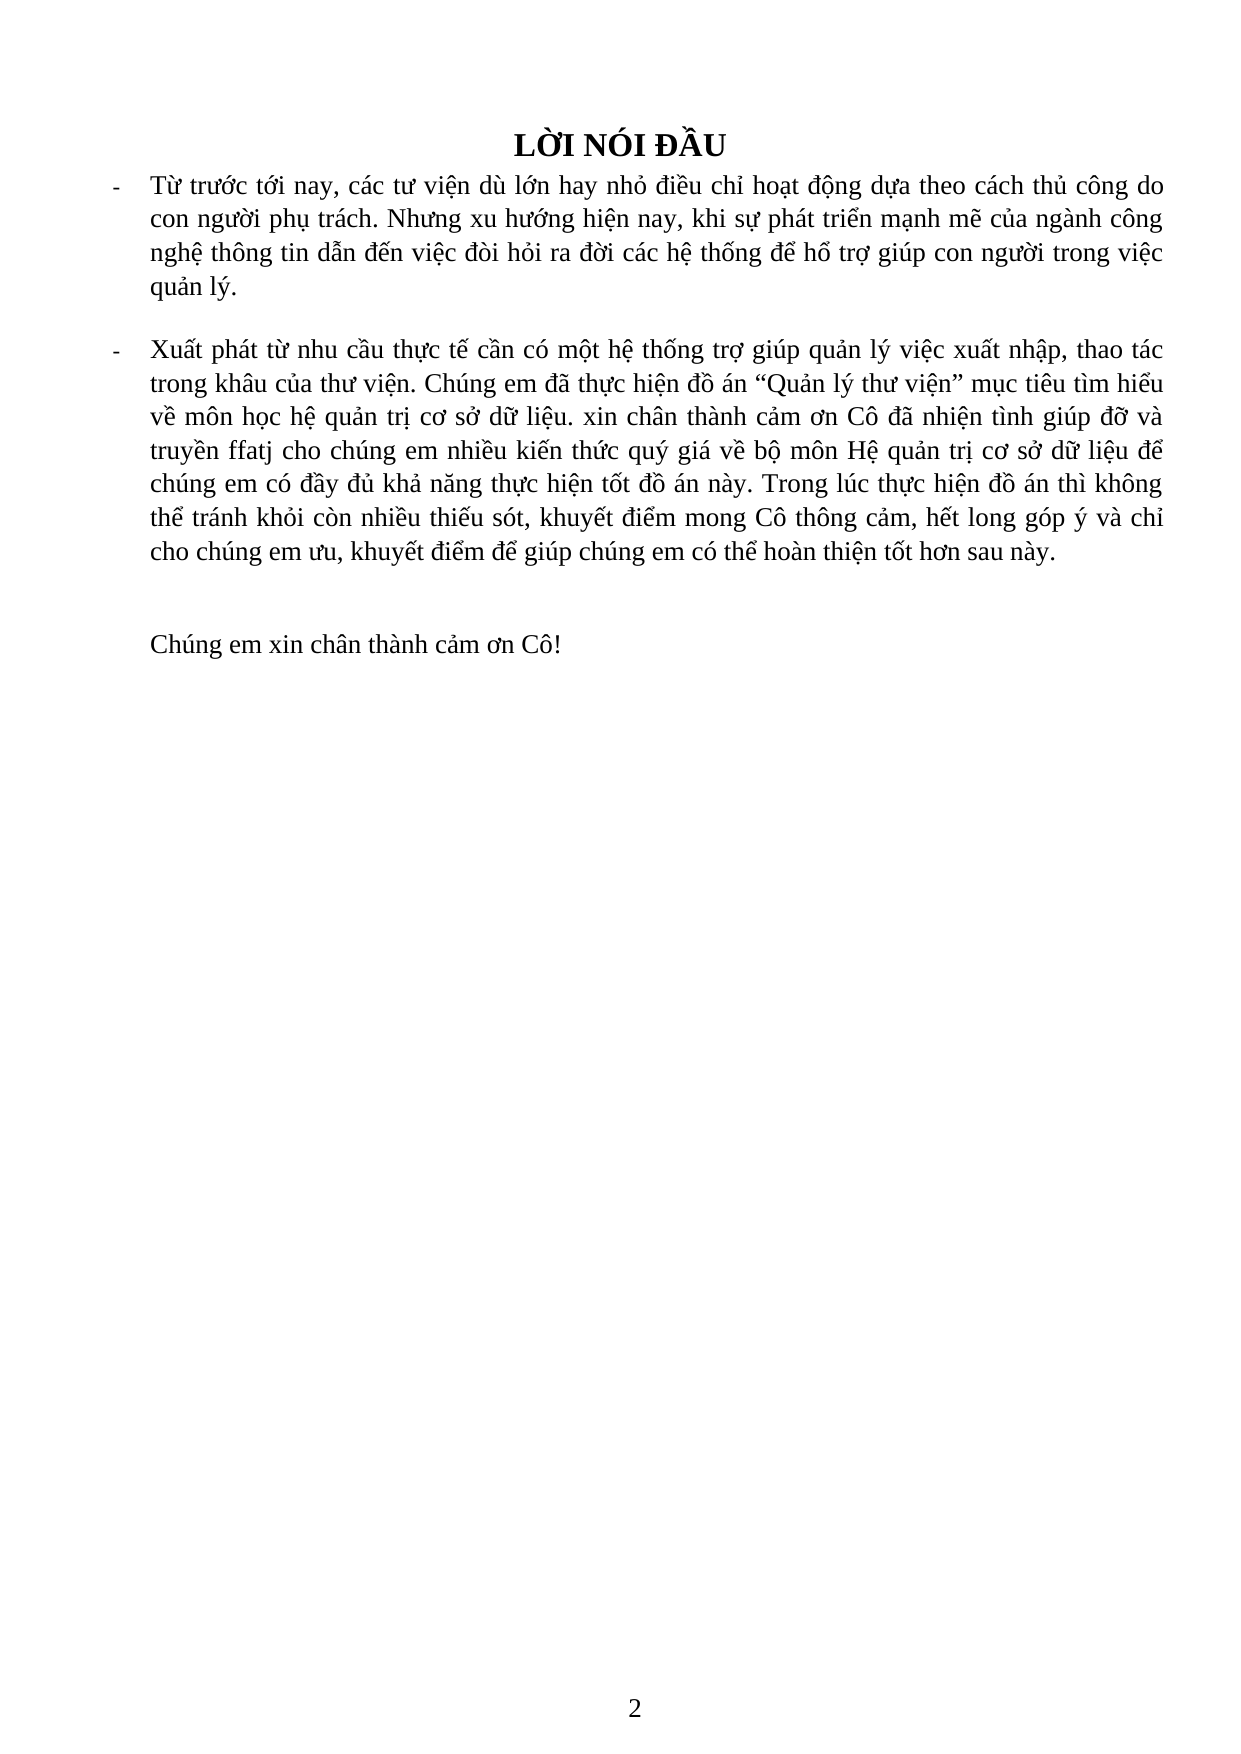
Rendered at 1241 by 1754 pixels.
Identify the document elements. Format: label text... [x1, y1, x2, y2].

list Từ trước tới nay, các tư viện dù lớn hay nhỏ điều chỉ hoạt động dựa theo cách thủ công do con người phụ trách. Nhưng xu hướng hiện nay, khi sự phát triển mạnh mẽ của ngành công nghệ thông tin dẫn đến việc đòi hỏi ra đời các hệ thống để hổ trợ giúp con người trong việc quản lý. [112, 169, 1165, 301]
list Xuất phát từ nhu cầu thực tế cần có một hệ thống trợ giúp quản lý việc xuất nhập, thao tác trong khâu của thư viện. Chúng em đã thực hiện đồ án “Quản lý thư viện” mục tiêu tìm hiểu về môn học hệ quản trị cơ sở dữ liệu. xin chân thành cảm ơn Cô đã nhiện tình giúp đỡ và truyền ffatj cho chúng em nhiều kiến thức quý giá về bộ môn Hệ quản trị cơ sở dữ liệu để chúng em có đầy đủ khả năng thực hiện tốt đồ án này. Trong lúc thực hiện đồ án thì không thể tránh khỏi còn nhiều thiếu sót, khuyết điểm mong Cô thông cảm, hết long góp ý và chỉ cho chúng em ưu, khuyết điểm để giúp chúng em có thể hoàn thiện tốt hơn sau này. [112, 333, 1165, 566]
subtitle LỜI NÓI ĐẦU [75, 125, 1165, 163]
list Chúng em xin chân thành cảm ơn Cô! [150, 629, 1165, 660]
